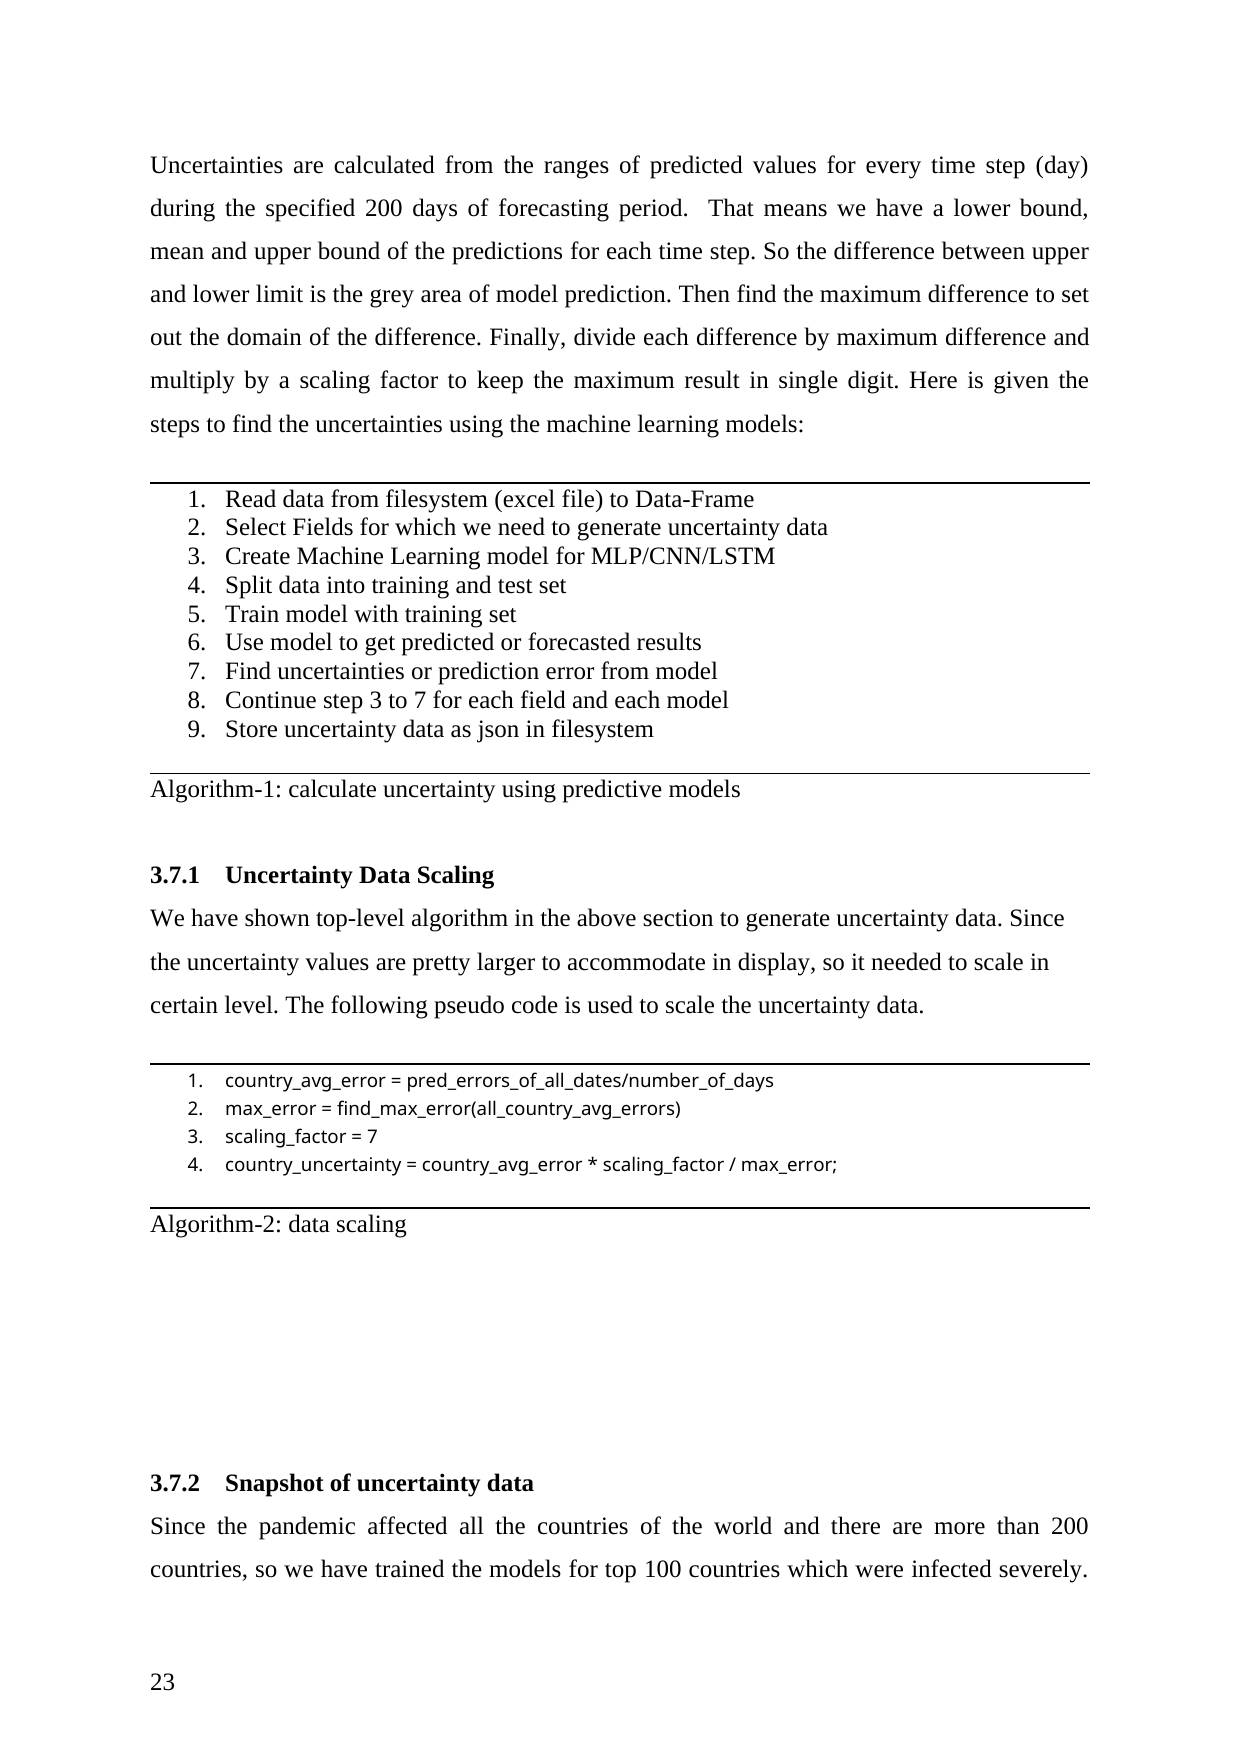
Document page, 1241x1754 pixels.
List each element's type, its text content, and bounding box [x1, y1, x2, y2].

list Read data from filesystem (excel file) to Data-Frame [187, 484, 1090, 512]
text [150, 1511, 1090, 1583]
list max_error = find_max_error(all_country_avg_errors) [187, 1093, 1090, 1121]
list country_avg_error = pred_errors_of_all_dates/number_of_days [187, 1065, 1090, 1093]
text 3.7.2 Snapshot of uncertainty data [150, 1468, 1090, 1496]
text We have shown top-level algorithm in the above section to generate uncertainty data. Since the uncertainty values are pretty larger to accommodate in display, so it needed to scale in certain level. The following pseudo code is used to scale the uncertainty data. [150, 903, 1090, 1018]
list Continue step 3 to 7 for each field and each model [187, 685, 1090, 714]
text Uncertainties are calculated from the ranges of predicted values for every time step (day) during the specified 200 days of forecasting period. That means we have a lower bound, mean and upper bound of the predictions for each time step. So the difference between upper and lower limit is the grey area of model prediction. Then find the maximum difference to set out the domain of the difference. Finally, divide each difference by maximum difference and multiply by a scaling factor to keep the maximum result in single digit. Here is given the steps to find the uncertainties using the machine learning models: [150, 150, 1090, 437]
text Algorithm-1: calculate uncertainty using predictive models [150, 774, 1090, 803]
list Train model with training set [187, 599, 1090, 627]
list Find uncertainties or prediction error from model [187, 656, 1090, 685]
list Split data into training and test set [187, 570, 1090, 599]
list Use model to get predicted or forecasted results [187, 627, 1090, 656]
list Store uncertainty data as json in filesystem [187, 714, 1090, 742]
text Algorithm-2: data scaling [150, 1209, 1090, 1238]
list Create Machine Learning model for MLP/CNN/LSTM [187, 541, 1090, 570]
list country_uncertainty = country_avg_error * scaling_factor / max_error; [187, 1149, 1090, 1177]
text 3.7.1 Uncertainty Data Scaling [150, 860, 1090, 889]
list Select Fields for which we need to generate uncertainty data [187, 512, 1090, 541]
list scaling_factor = 7 [187, 1121, 1090, 1149]
